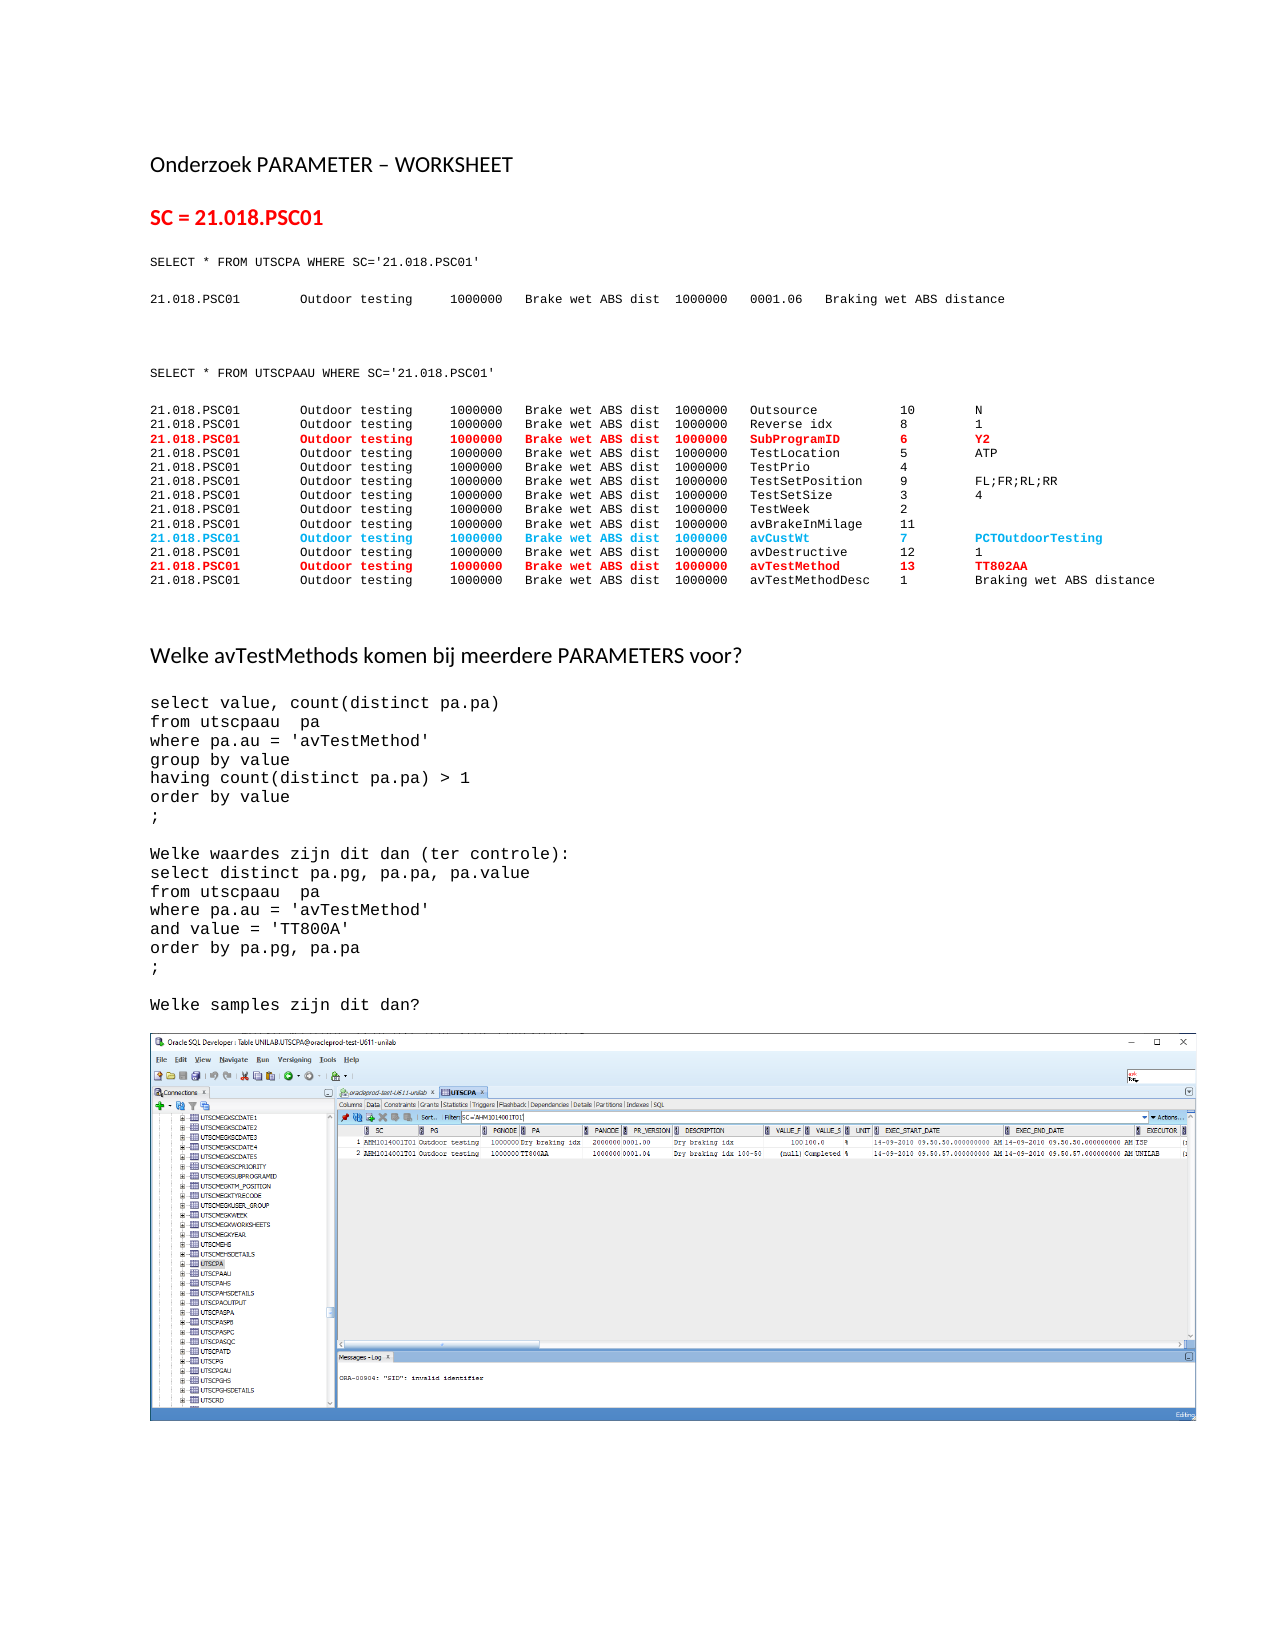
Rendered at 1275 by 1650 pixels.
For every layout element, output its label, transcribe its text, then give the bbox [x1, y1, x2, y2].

text 21.018.PSC01 Outdoor testing 1000000 Brake wet ABS dist 1000000 Outsource 10 N [150, 404, 1184, 418]
text 21.018.PSC01 Outdoor testing 1000000 Brake wet ABS dist 1000000 Reverse idx 8 1 [150, 418, 1184, 433]
text order by value [150, 789, 1196, 808]
text group by value [150, 751, 1196, 770]
text 21.018.PSC01 Outdoor testing 1000000 Brake wet ABS dist 1000000 TestSetPosition 9 FL;FR;RL;RR [150, 475, 1184, 489]
text select value, count(distinct pa.pa) [150, 694, 1196, 713]
text from utscpaau pa [150, 883, 1196, 902]
text where pa.au = 'avTestMethod' [150, 732, 1196, 751]
text Onderzoek PARAMETER – WORKSHEET [150, 150, 1184, 178]
text and value = 'TT800A' [150, 921, 1196, 940]
text where pa.au = 'avTestMethod' [150, 902, 1196, 921]
text 21.018.PSC01 Outdoor testing 1000000 Brake wet ABS dist 1000000 0001.06 Braking wet ABS distance [150, 293, 1184, 307]
text Welke samples zijn dit dan? [150, 996, 1196, 1015]
text 21.018.PSC01 Outdoor testing 1000000 Brake wet ABS dist 1000000 avCustWt 7 PCTOutdoorTesting [150, 532, 1184, 546]
text SC = 21.018.PSC01 [150, 203, 1184, 231]
text 21.018.PSC01 Outdoor testing 1000000 Brake wet ABS dist 1000000 TestPrio 4 [150, 461, 1184, 475]
text order by pa.pg, pa.pa [150, 940, 1196, 958]
text from utscpaau pa [150, 713, 1196, 732]
text having count(distinct pa.pa) > 1 [150, 770, 1196, 789]
text ; [150, 808, 1196, 827]
text SELECT * FROM UTSCPA WHERE SC='21.018.PSC01' [150, 256, 1184, 270]
text 21.018.PSC01 Outdoor testing 1000000 Brake wet ABS dist 1000000 TestWeek 2 [150, 503, 1184, 518]
text 21.018.PSC01 Outdoor testing 1000000 Brake wet ABS dist 1000000 avBrakeInMilage 11 [150, 518, 1184, 532]
text 21.018.PSC01 Outdoor testing 1000000 Brake wet ABS dist 1000000 TestLocation 5 ATP [150, 447, 1184, 461]
text Welke avTestMethods komen bij meerdere PARAMETERS voor? [150, 642, 1184, 669]
text ; [150, 958, 1196, 977]
text 21.018.PSC01 Outdoor testing 1000000 Brake wet ABS dist 1000000 avTestMethodDesc 1 Braking wet ABS distance [150, 574, 1184, 588]
picture [150, 1033, 1197, 1421]
text 21.018.PSC01 Outdoor testing 1000000 Brake wet ABS dist 1000000 TestSetSize 3 4 [150, 489, 1184, 503]
text select distinct pa.pg, pa.pa, pa.value [150, 864, 1196, 883]
text 21.018.PSC01 Outdoor testing 1000000 Brake wet ABS dist 1000000 avDestructive 12 1 [150, 546, 1184, 560]
text SELECT * FROM UTSCPAAU WHERE SC='21.018.PSC01' [150, 367, 1184, 381]
text 21.018.PSC01 Outdoor testing 1000000 Brake wet ABS dist 1000000 SubProgramID 6 Y2 [150, 433, 1184, 447]
text Welke waardes zijn dit dan (ter controle): [150, 845, 1196, 864]
text 21.018.PSC01 Outdoor testing 1000000 Brake wet ABS dist 1000000 avTestMethod 13 TT802AA [150, 560, 1184, 574]
